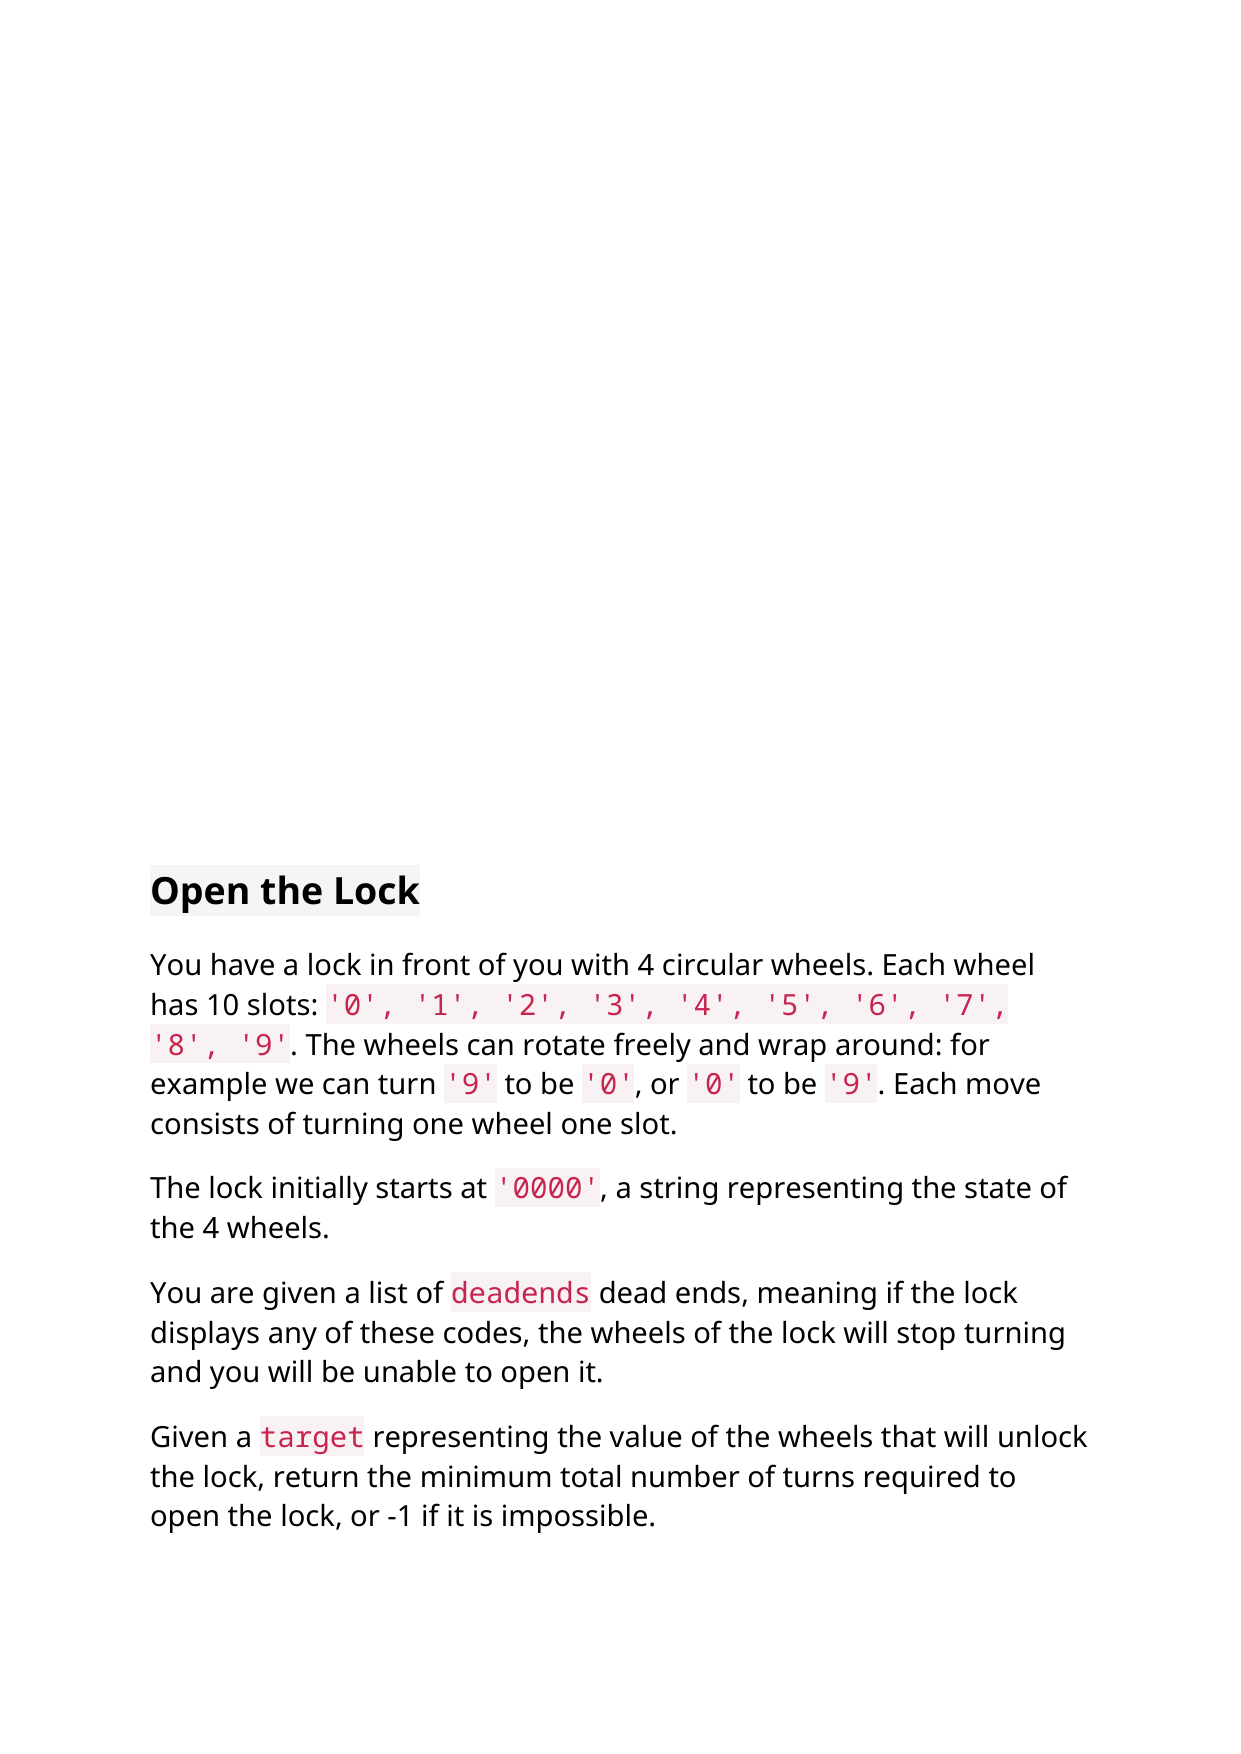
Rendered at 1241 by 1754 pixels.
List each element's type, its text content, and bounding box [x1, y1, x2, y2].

text Open the Lock [150, 864, 1090, 916]
text The lock initially starts at '0000', a string representing the state of the 4 wheels. [150, 1168, 1090, 1247]
text You have a lock in front of you with 4 circular wheels. Each wheel has 10 slots: '0', '1', '2', '3', '4', '5', '6', '7', '8', '9'. The wheels can rotate freely and wrap around: for example we can turn '9' to be '0', or '0' to be '9'. Each move consists of turning one wheel one slot. [150, 944, 1090, 1143]
text Given a target representing the value of the wheels that will unlock the lock, return the minimum total number of turns required to open the lock, or -1 if it is impossible. [150, 1416, 1090, 1535]
text You are given a list of deadends dead ends, meaning if the lock displays any of these codes, the wheels of the lock will stop turning and you will be unable to open it. [150, 1272, 1090, 1391]
